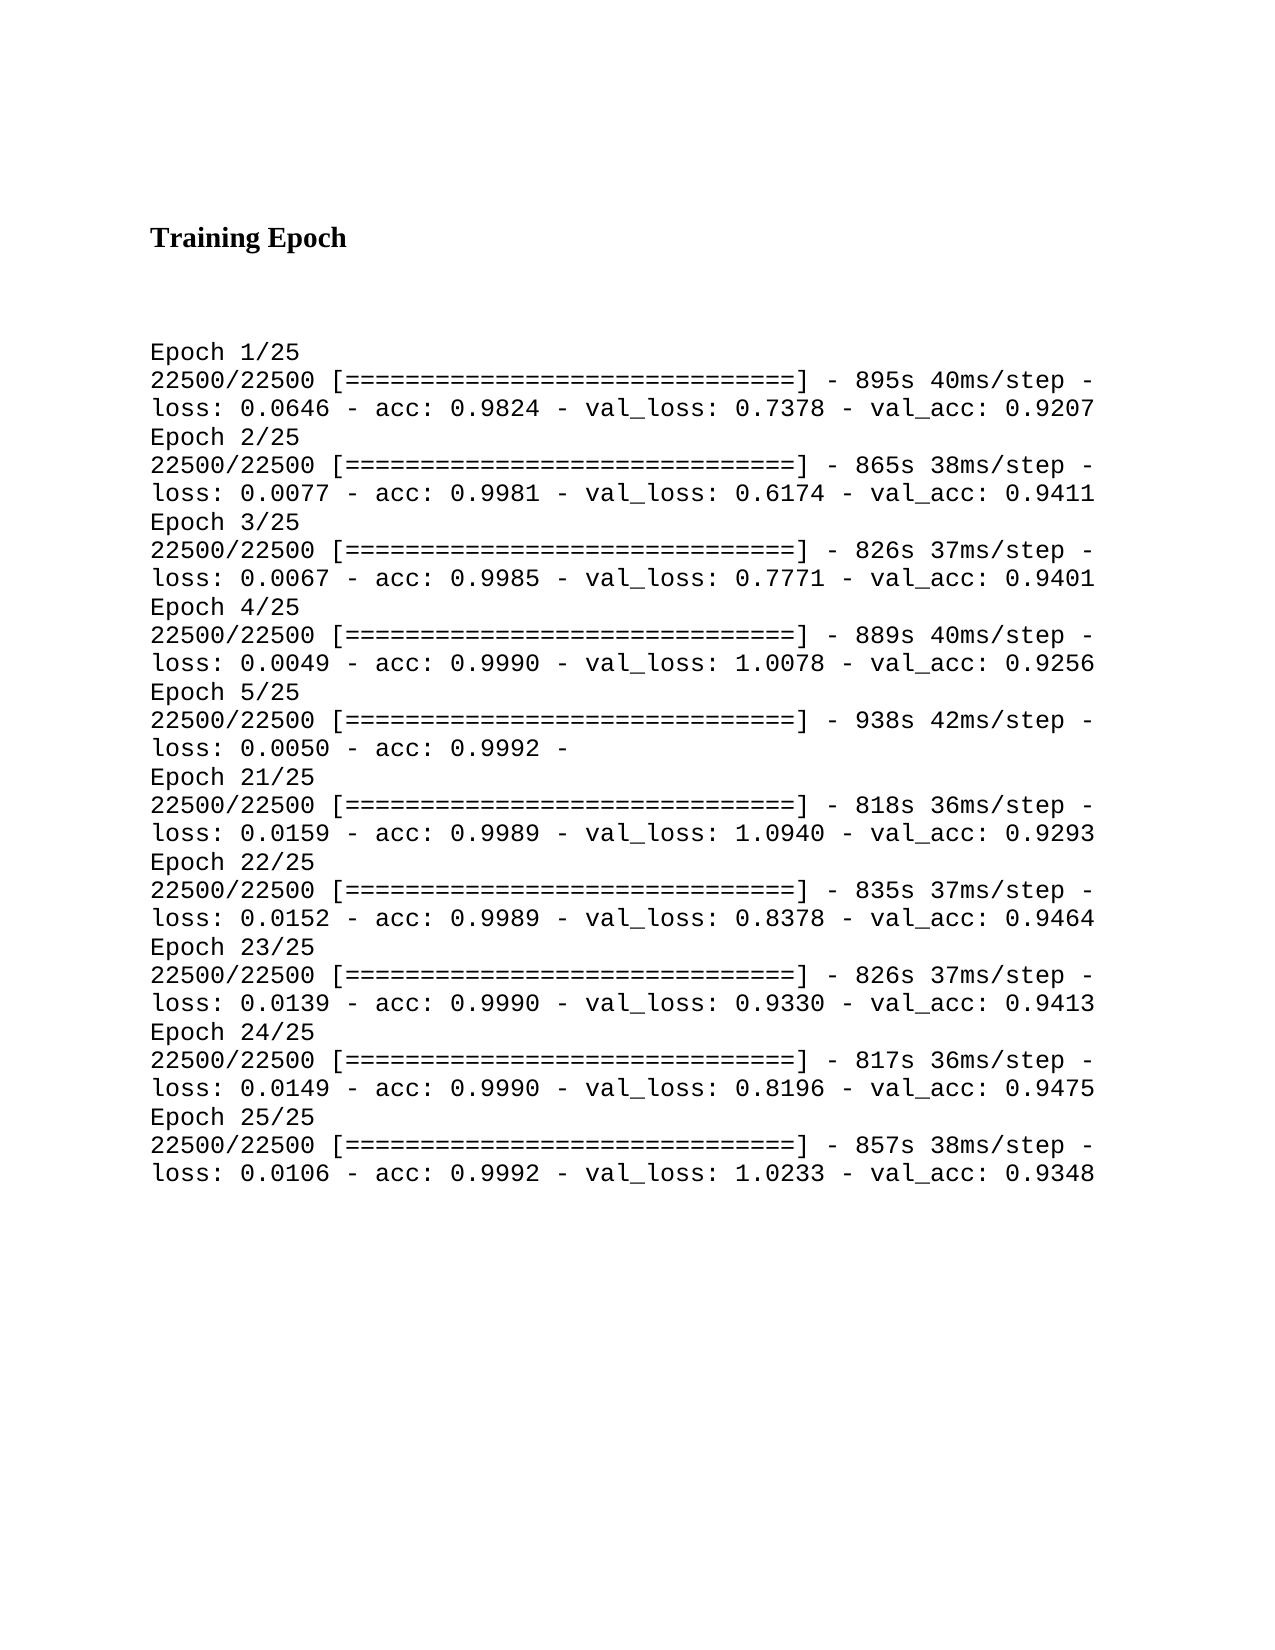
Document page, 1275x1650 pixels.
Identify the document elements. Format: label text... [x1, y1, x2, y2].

text Epoch 1/25 [150, 339, 1125, 367]
text 22500/22500 [==============================] - 817s 36ms/step - loss: 0.0149 - acc: 0.9990 - val_loss: 0.8196 - val_acc: 0.9475 [150, 1047, 1125, 1104]
text 22500/22500 [==============================] - 835s 37ms/step - loss: 0.0152 - acc: 0.9989 - val_loss: 0.8378 - val_acc: 0.9464 [150, 877, 1125, 934]
text Epoch 22/25 [150, 849, 1125, 877]
text Epoch 24/25 [150, 1019, 1125, 1047]
text Epoch 25/25 [150, 1104, 1125, 1132]
text 22500/22500 [==============================] - 865s 38ms/step - loss: 0.0077 - acc: 0.9981 - val_loss: 0.6174 - val_acc: 0.9411 [150, 452, 1125, 509]
text 22500/22500 [==============================] - 818s 36ms/step - loss: 0.0159 - acc: 0.9989 - val_loss: 1.0940 - val_acc: 0.9293 [150, 792, 1125, 849]
text 22500/22500 [==============================] - 826s 37ms/step - loss: 0.0139 - acc: 0.9990 - val_loss: 0.9330 - val_acc: 0.9413 [150, 962, 1125, 1019]
text 22500/22500 [==============================] - 889s 40ms/step - loss: 0.0049 - acc: 0.9990 - val_loss: 1.0078 - val_acc: 0.9256 [150, 622, 1125, 679]
text Epoch 21/25 [150, 764, 1125, 792]
text 22500/22500 [==============================] - 857s 38ms/step - loss: 0.0106 - acc: 0.9992 - val_loss: 1.0233 - val_acc: 0.9348 [150, 1132, 1125, 1189]
text 22500/22500 [==============================] - 938s 42ms/step - loss: 0.0050 - acc: 0.9992 - [150, 707, 1125, 764]
text Epoch 3/25 [150, 509, 1125, 537]
text Epoch 5/25 [150, 679, 1125, 707]
text 22500/22500 [==============================] - 895s 40ms/step - loss: 0.0646 - acc: 0.9824 - val_loss: 0.7378 - val_acc: 0.9207 [150, 367, 1125, 424]
text Epoch 23/25 [150, 934, 1125, 962]
text Epoch 4/25 [150, 594, 1125, 622]
text Training Epoch [150, 220, 1125, 254]
text 22500/22500 [==============================] - 826s 37ms/step - loss: 0.0067 - acc: 0.9985 - val_loss: 0.7771 - val_acc: 0.9401 [150, 537, 1125, 594]
text Epoch 2/25 [150, 424, 1125, 452]
